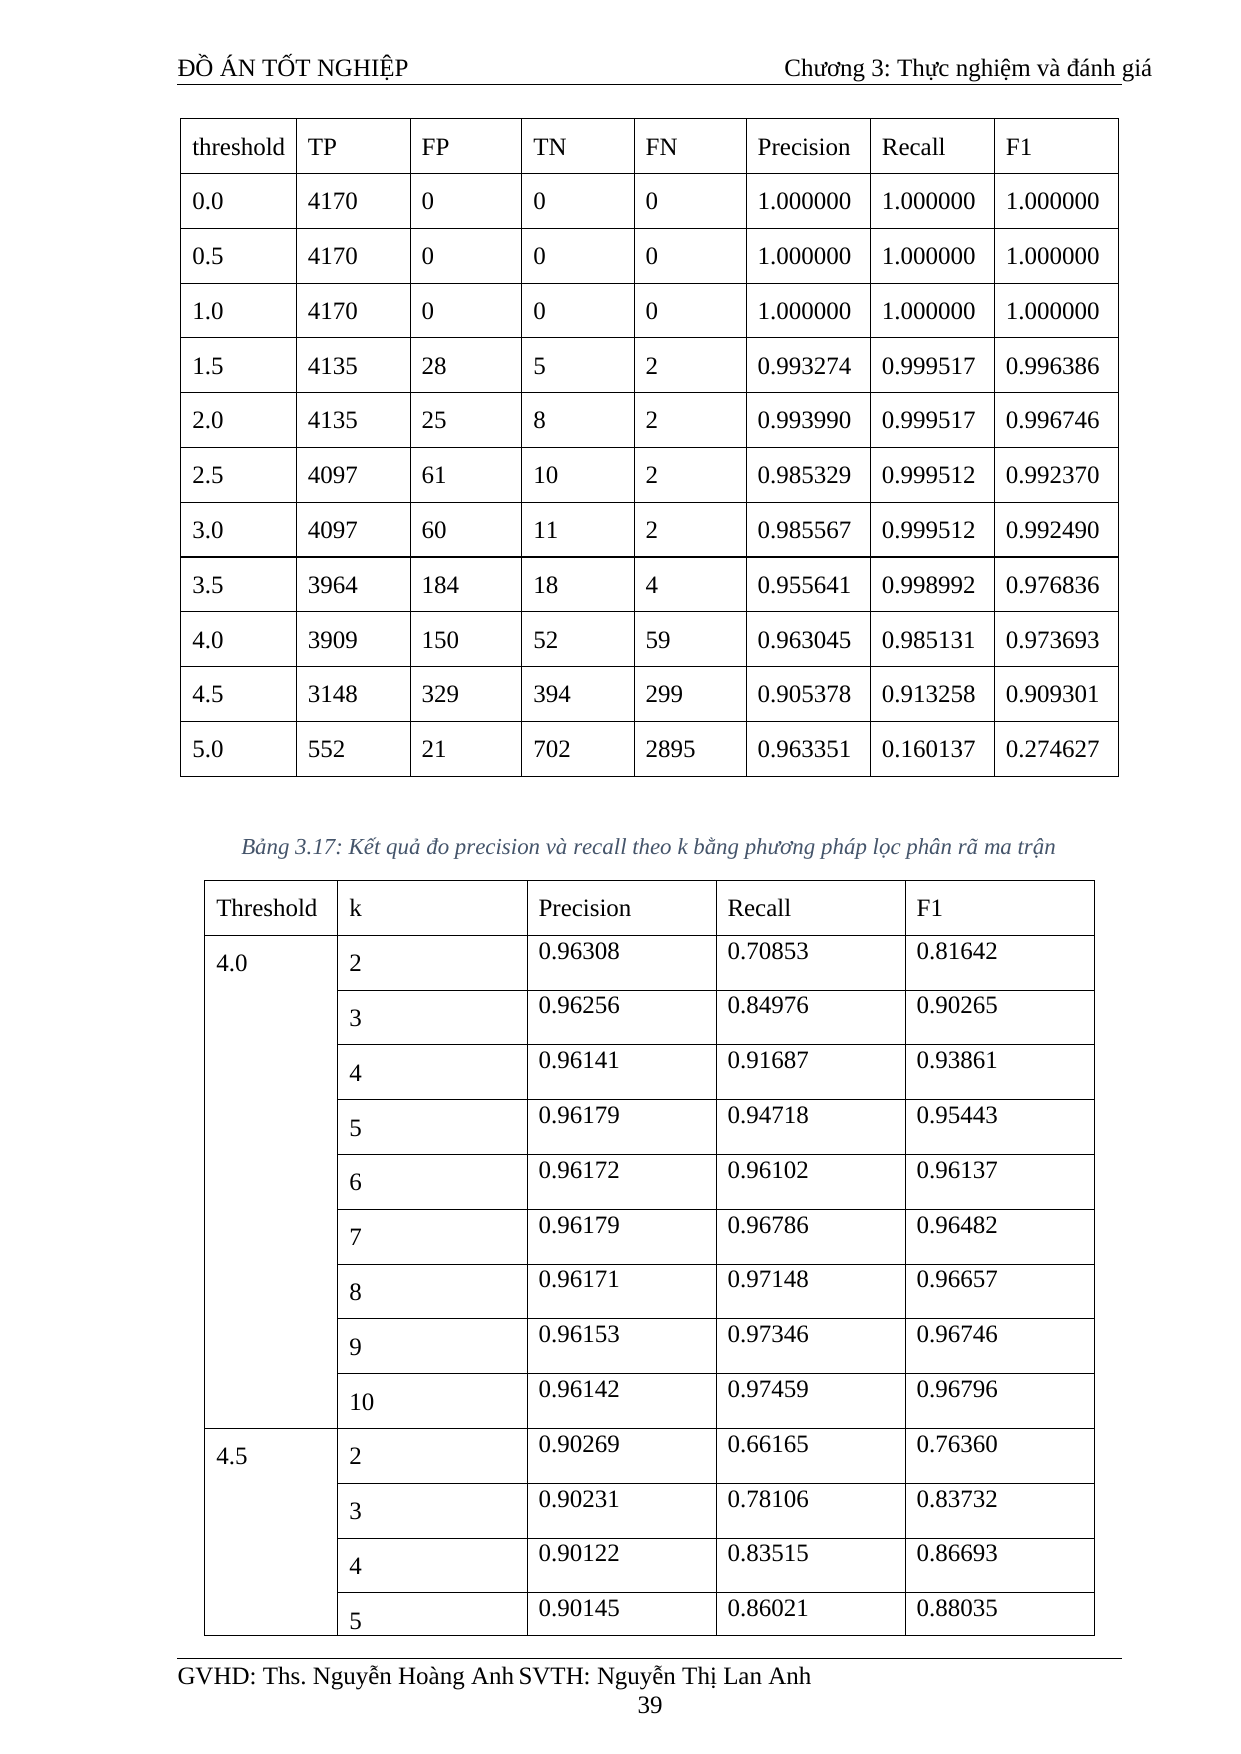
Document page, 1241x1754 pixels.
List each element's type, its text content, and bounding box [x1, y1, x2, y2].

table_header FN [635, 119, 746, 173]
table_cell 0.985131 [871, 612, 994, 666]
table_cell 0.91687 [717, 1045, 905, 1099]
table_cell 2 [635, 448, 746, 502]
table_cell 0.999512 [871, 448, 994, 502]
table_cell 552 [297, 722, 410, 776]
table_cell 1.000000 [871, 229, 994, 282]
table_cell 0.985567 [747, 503, 870, 556]
table_cell 2 [338, 936, 527, 989]
table_cell 329 [411, 667, 521, 721]
table_header Recall [871, 119, 994, 173]
table_cell 150 [411, 612, 521, 666]
table_cell 28 [411, 338, 521, 392]
table_cell 0.160137 [871, 722, 994, 776]
table_cell 184 [411, 558, 521, 611]
table_cell 1.000000 [871, 174, 994, 228]
table_cell 8 [522, 393, 634, 447]
table_cell 4170 [297, 229, 410, 282]
table_cell 3964 [297, 558, 410, 611]
table_cell 0.83515 [717, 1539, 905, 1592]
table_cell 4.0 [181, 612, 296, 666]
table_cell 0.96179 [528, 1210, 716, 1263]
table_cell 0.905378 [747, 667, 870, 721]
table_cell 0.97148 [717, 1265, 905, 1318]
table_cell 0.83732 [906, 1484, 1094, 1537]
table_cell 18 [522, 558, 634, 611]
table_cell 0.909301 [995, 667, 1118, 721]
table_cell 5.0 [181, 722, 296, 776]
table_cell 9 [338, 1319, 527, 1373]
table_header k [338, 881, 527, 935]
table_header Recall [717, 881, 905, 935]
table_cell 0.96137 [906, 1155, 1094, 1209]
table_cell 1.000000 [995, 284, 1118, 337]
table_cell 8 [338, 1265, 527, 1318]
table_cell 0.96657 [906, 1265, 1094, 1318]
table_header FP [411, 119, 521, 173]
table_cell 0.96746 [906, 1319, 1094, 1373]
table_cell 25 [411, 393, 521, 447]
table_cell 0.93861 [906, 1045, 1094, 1099]
table_cell 2 [635, 393, 746, 447]
table_cell 0.88035 [906, 1593, 1094, 1634]
table_cell 4 [338, 1539, 527, 1592]
table_cell 2 [635, 338, 746, 392]
table_cell 6 [338, 1155, 527, 1209]
table_cell 0.90265 [906, 991, 1094, 1044]
table_cell 0.96786 [717, 1210, 905, 1263]
table_cell 0.993990 [747, 393, 870, 447]
table_header Threshold [205, 881, 337, 935]
table_header F1 [995, 119, 1118, 173]
table_cell 0.96142 [528, 1374, 716, 1428]
table_cell 0.973693 [995, 612, 1118, 666]
table_cell 2 [635, 503, 746, 556]
table_cell 0.90122 [528, 1539, 716, 1592]
table_cell 0.90145 [528, 1593, 716, 1634]
table_cell 0.96796 [906, 1374, 1094, 1428]
table_cell 11 [522, 503, 634, 556]
table_cell 1.000000 [995, 229, 1118, 282]
table_cell 0.70853 [717, 936, 905, 989]
table_cell 4135 [297, 338, 410, 392]
table_cell 1.000000 [995, 174, 1118, 228]
table_cell 0.86021 [717, 1593, 905, 1634]
table_cell 4097 [297, 448, 410, 502]
table_cell 5 [338, 1100, 527, 1154]
table_cell 1.000000 [871, 284, 994, 337]
table_cell 0.66165 [717, 1429, 905, 1483]
table_cell 5 [338, 1593, 527, 1634]
table_cell 0.985329 [747, 448, 870, 502]
table_cell 0.913258 [871, 667, 994, 721]
table_cell 2895 [635, 722, 746, 776]
table_cell 0.76360 [906, 1429, 1094, 1483]
table_cell 0 [635, 229, 746, 282]
table_cell 4.5 [181, 667, 296, 721]
table_cell 0.97459 [717, 1374, 905, 1428]
table_cell 60 [411, 503, 521, 556]
table_cell 0.96308 [528, 936, 716, 989]
table_cell 10 [338, 1374, 527, 1428]
table_cell 702 [522, 722, 634, 776]
table_cell 0 [635, 284, 746, 337]
table_cell 0.976836 [995, 558, 1118, 611]
table_cell 4.5 [205, 1429, 337, 1634]
table_cell 0.963045 [747, 612, 870, 666]
table_cell 4097 [297, 503, 410, 556]
table_cell 0 [411, 174, 521, 228]
table_cell 1.000000 [747, 229, 870, 282]
table_cell 0.992370 [995, 448, 1118, 502]
table_cell 0.996386 [995, 338, 1118, 392]
table_cell 0.86693 [906, 1539, 1094, 1592]
table_cell 3148 [297, 667, 410, 721]
table_cell 0.996746 [995, 393, 1118, 447]
table_cell 3 [338, 991, 527, 1044]
table_cell 4170 [297, 284, 410, 337]
table_cell 0 [522, 174, 634, 228]
table_cell 2.0 [181, 393, 296, 447]
table_cell 10 [522, 448, 634, 502]
table_header Precision [747, 119, 870, 173]
table_cell 0.999517 [871, 393, 994, 447]
table_cell 61 [411, 448, 521, 502]
table_cell 4.0 [205, 936, 337, 1428]
table_cell 4 [635, 558, 746, 611]
table_cell 0.84976 [717, 991, 905, 1044]
table_cell 0.963351 [747, 722, 870, 776]
table_cell 2.5 [181, 448, 296, 502]
table_cell 0.96172 [528, 1155, 716, 1209]
table_cell 3909 [297, 612, 410, 666]
table_cell 0.90231 [528, 1484, 716, 1537]
table_cell 0.96482 [906, 1210, 1094, 1263]
table_cell 59 [635, 612, 746, 666]
table_cell 4170 [297, 174, 410, 228]
table_cell 21 [411, 722, 521, 776]
table_cell 0.993274 [747, 338, 870, 392]
table_cell 0.95443 [906, 1100, 1094, 1154]
table_cell 0.274627 [995, 722, 1118, 776]
table_cell 2 [338, 1429, 527, 1483]
table_cell 0.96141 [528, 1045, 716, 1099]
table_cell 0.90269 [528, 1429, 716, 1483]
table_header threshold [181, 119, 296, 173]
table_cell 0.96179 [528, 1100, 716, 1154]
table_cell 0 [522, 229, 634, 282]
table_cell 0.96153 [528, 1319, 716, 1373]
table_cell 52 [522, 612, 634, 666]
table_header Precision [528, 881, 716, 935]
table_cell 0 [411, 284, 521, 337]
table_cell 0.96256 [528, 991, 716, 1044]
table_cell 3.5 [181, 558, 296, 611]
table_cell 0.97346 [717, 1319, 905, 1373]
table_cell 299 [635, 667, 746, 721]
table_cell 0.96102 [717, 1155, 905, 1209]
table_cell 0.955641 [747, 558, 870, 611]
table_header TN [522, 119, 634, 173]
table_header F1 [906, 881, 1094, 935]
table_cell 1.0 [181, 284, 296, 337]
table_cell 0.999512 [871, 503, 994, 556]
table_cell 394 [522, 667, 634, 721]
table_cell 0 [411, 229, 521, 282]
table_cell 1.000000 [747, 284, 870, 337]
table_cell 0.992490 [995, 503, 1118, 556]
table_cell 3.0 [181, 503, 296, 556]
table_cell 1.000000 [747, 174, 870, 228]
table_cell 0.5 [181, 229, 296, 282]
table_cell 0 [522, 284, 634, 337]
table_cell 4 [338, 1045, 527, 1099]
table_cell 0 [635, 174, 746, 228]
table_cell 1.5 [181, 338, 296, 392]
table_cell 0.998992 [871, 558, 994, 611]
table_cell 0.999517 [871, 338, 994, 392]
table_cell 3 [338, 1484, 527, 1537]
table_cell 4135 [297, 393, 410, 447]
table_header TP [297, 119, 410, 173]
table_cell 0.94718 [717, 1100, 905, 1154]
table_cell 5 [522, 338, 634, 392]
table_cell 0.96171 [528, 1265, 716, 1318]
table_cell 0.81642 [906, 936, 1094, 989]
table_cell 0.0 [181, 174, 296, 228]
table_cell 0.78106 [717, 1484, 905, 1537]
table_cell 7 [338, 1210, 527, 1263]
